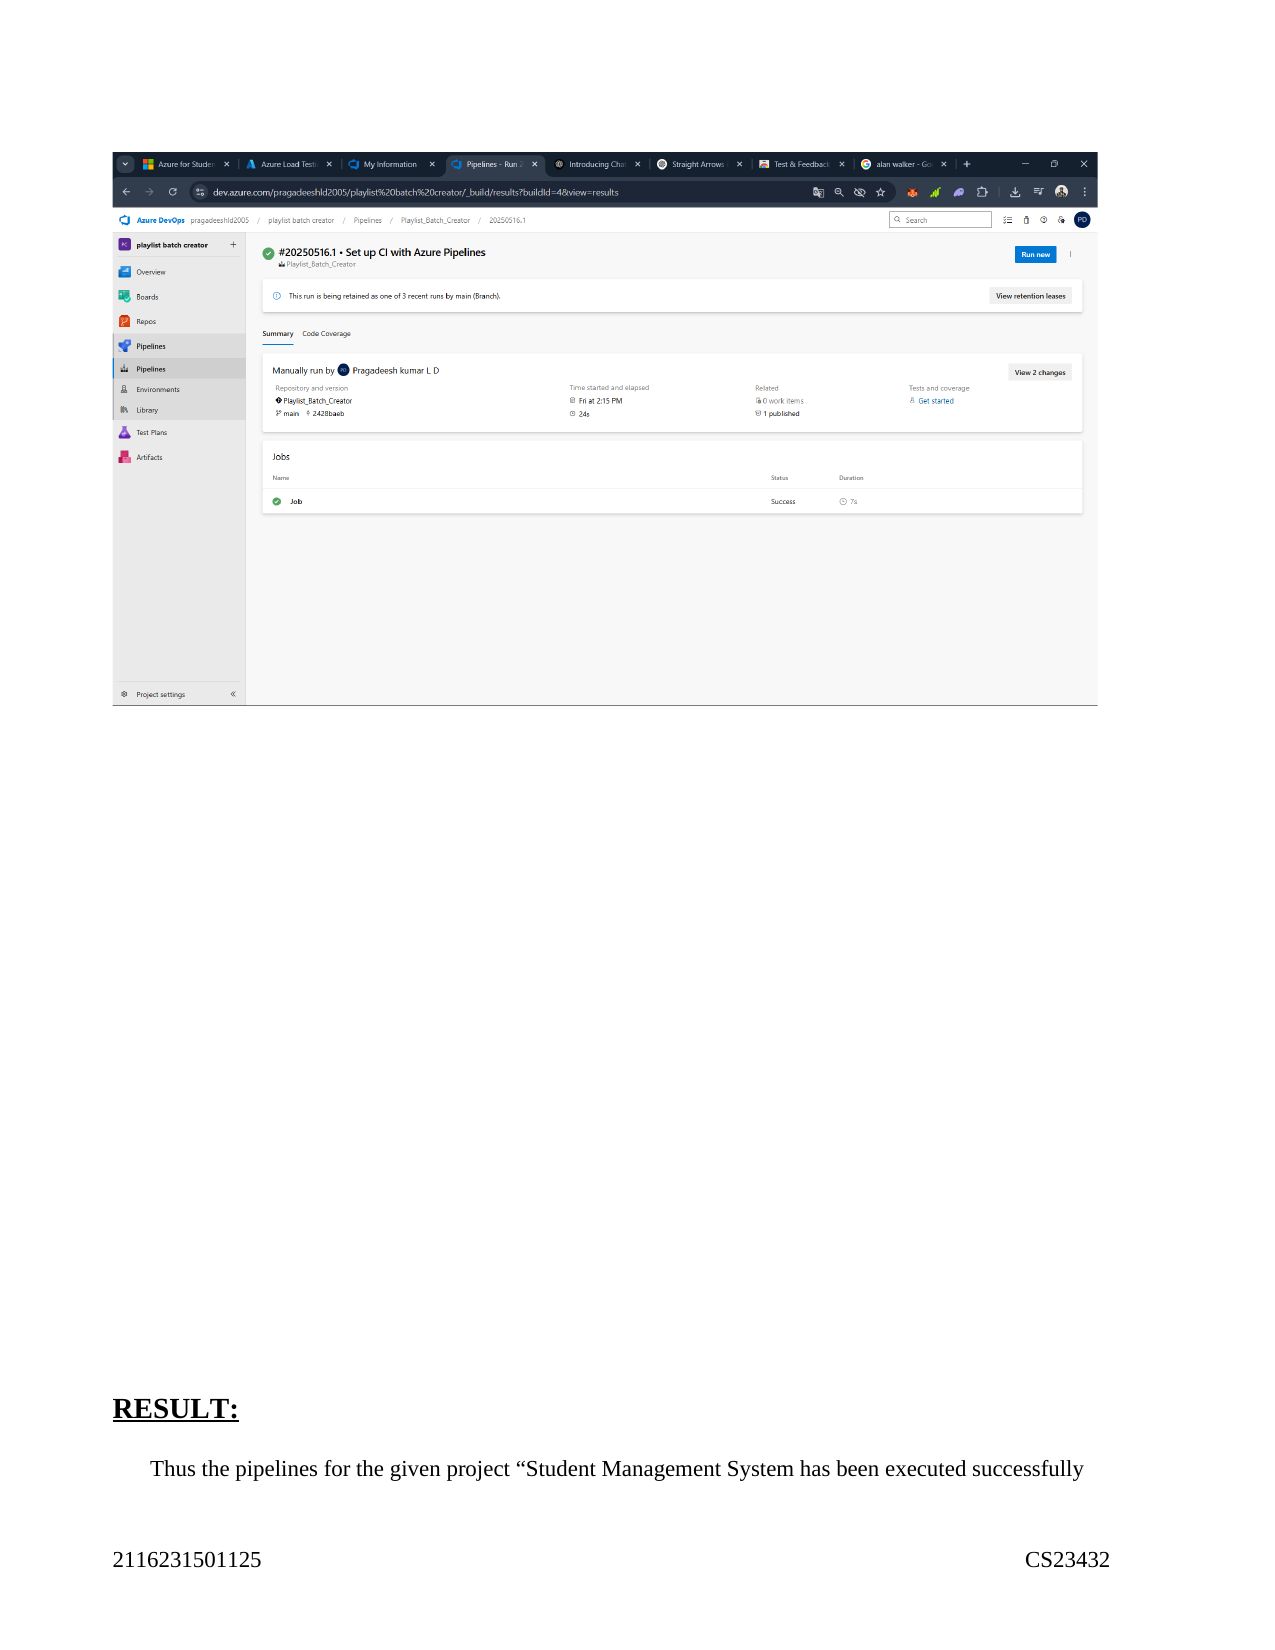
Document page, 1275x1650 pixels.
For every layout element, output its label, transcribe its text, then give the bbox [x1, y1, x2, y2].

subtitle RESULT: [112, 1391, 1162, 1425]
text Thus the pipelines for the given project “Student Management System has been executed successfully [150, 1455, 1162, 1482]
picture [112, 152, 1098, 706]
